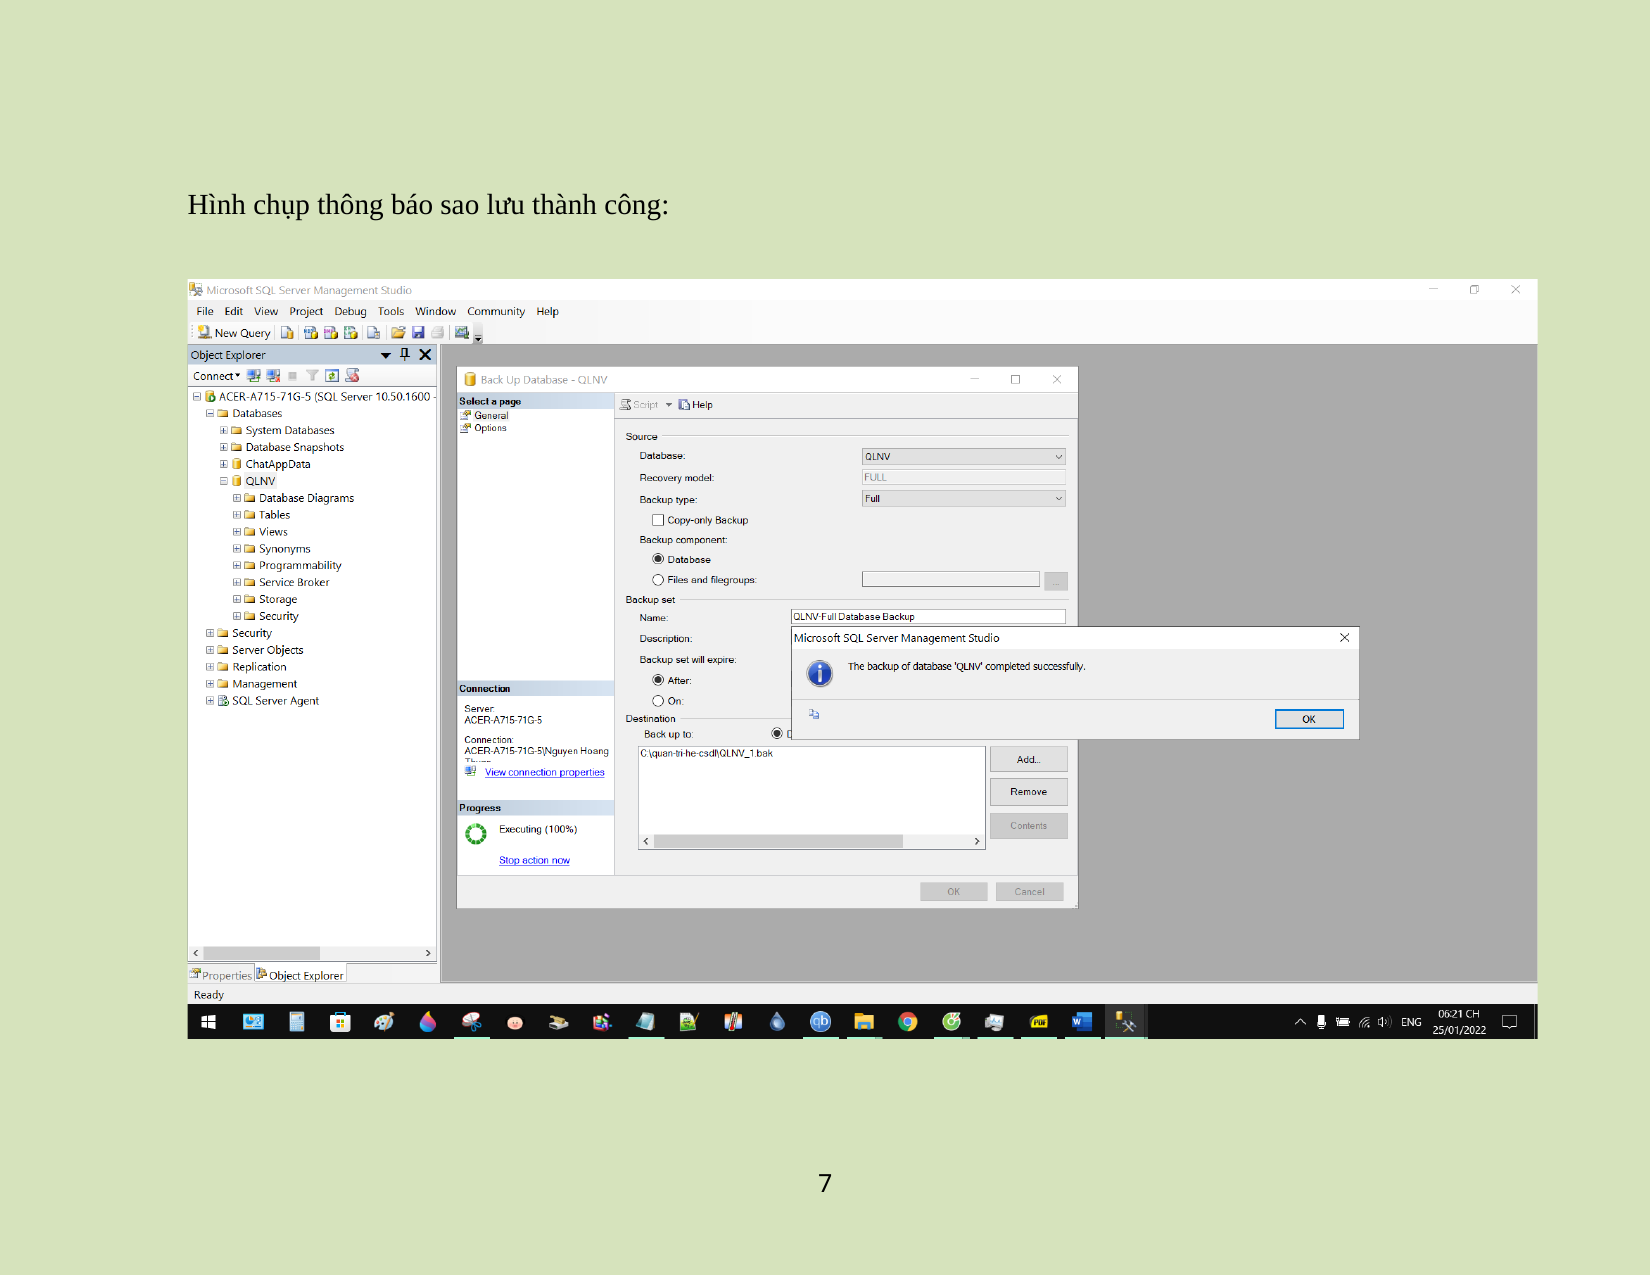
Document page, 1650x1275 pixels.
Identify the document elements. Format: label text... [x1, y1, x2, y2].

picture [187, 279, 1538, 1039]
text Hình chụp thông báo sao lưu thành công: [150, 187, 1500, 221]
